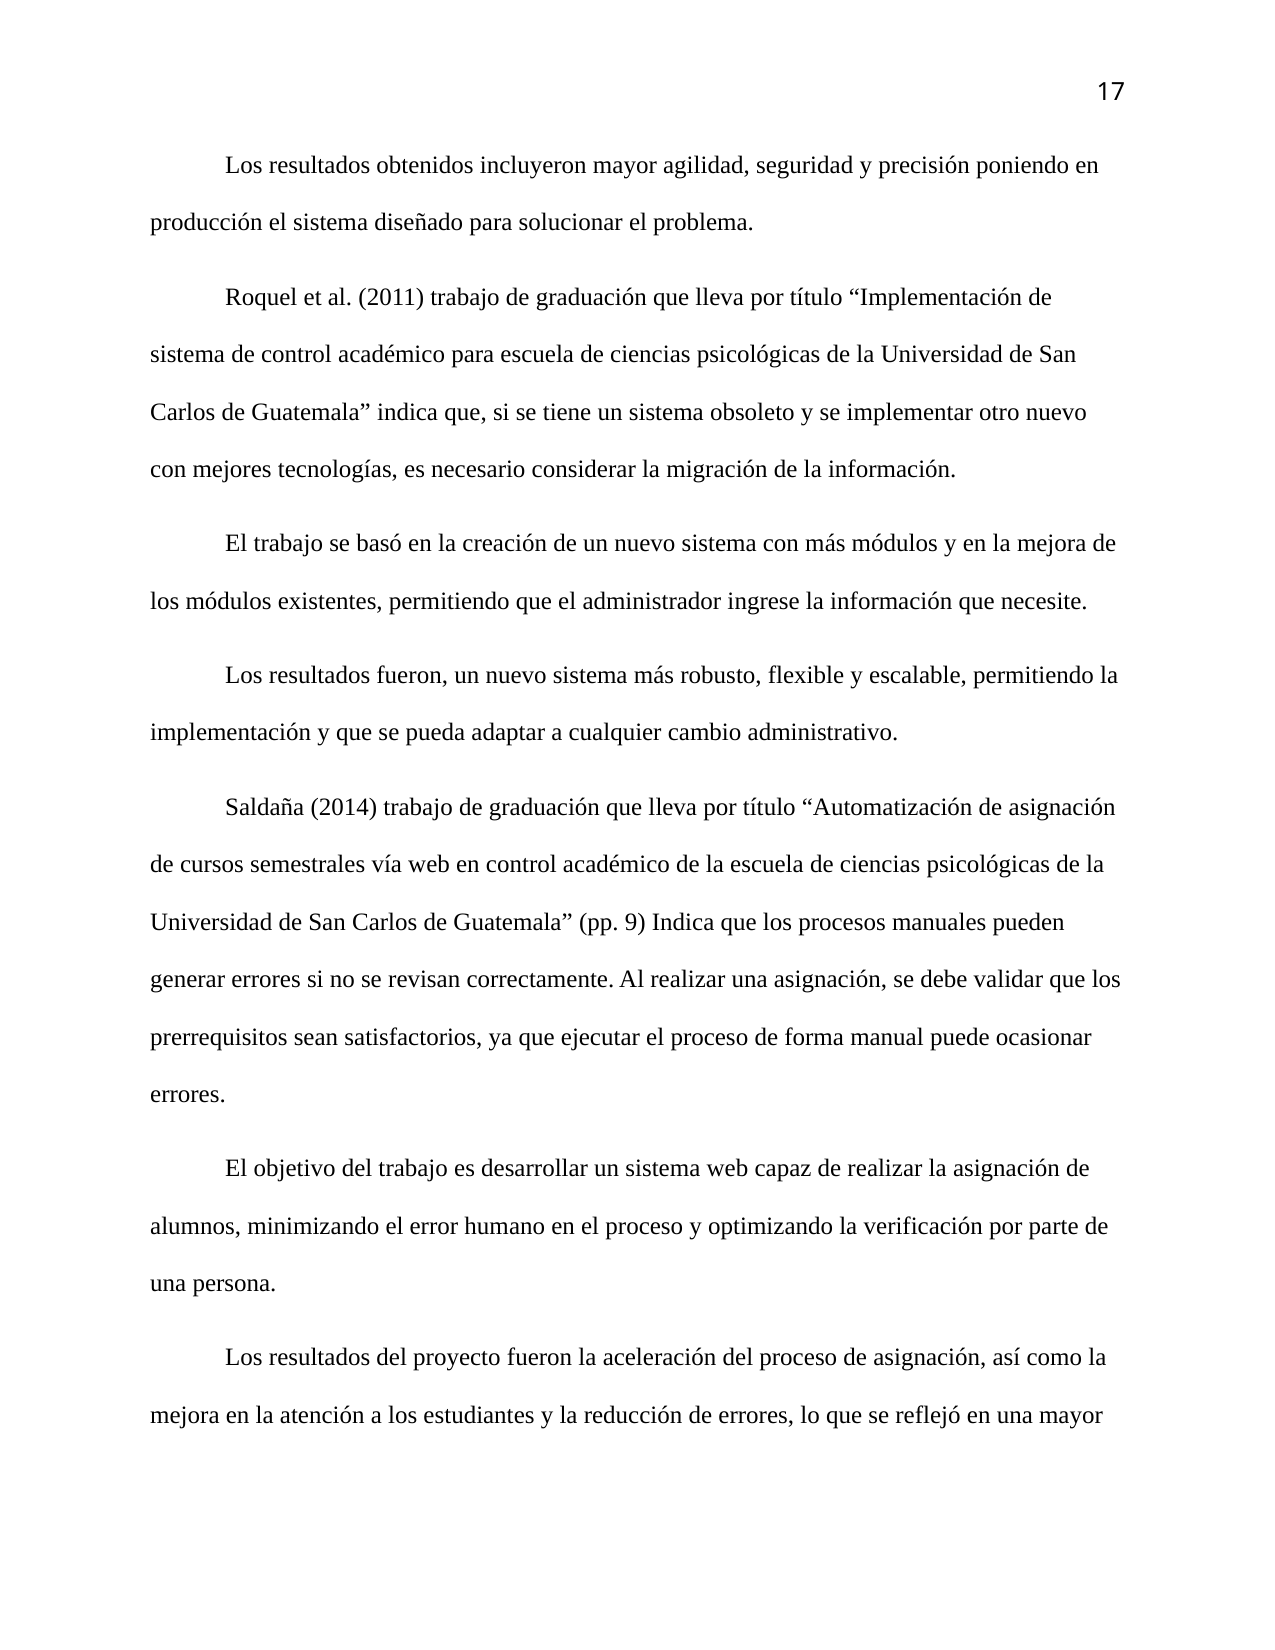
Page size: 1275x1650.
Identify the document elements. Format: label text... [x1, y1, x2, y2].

text Los resultados fueron, un nuevo sistema más robusto, flexible y escalable, permitiendo la implementación y que se pueda adaptar a cualquier cambio administrativo. [150, 660, 1125, 746]
text Roquel et al. (2011) trabajo de graduación que lleva por título “Implementación de sistema de control académico para escuela de ciencias psicológicas de la Universidad de San Carlos de Guatemala” indica que, si se tiene un sistema obsoleto y se implementar otro nuevo con mejores tecnologías, es necesario considerar la migración de la información. [150, 282, 1125, 483]
text Saldaña (2014) trabajo de graduación que lleva por título “Automatización de asignación de cursos semestrales vía web en control académico de la escuela de ciencias psicológicas de la Universidad de San Carlos de Guatemala” (pp. 9) Indica que los procesos manuales pueden generar errores si no se revisan correctamente. Al realizar una asignación, se debe validar que los prerrequisitos sean satisfactorios, ya que ejecutar el proceso de forma manual puede ocasionar errores. [150, 792, 1125, 1108]
text El trabajo se basó en la creación de un nuevo sistema con más módulos y en la mejora de los módulos existentes, permitiendo que el administrador ingrese la información que necesite. [150, 528, 1125, 614]
text Los resultados obtenidos incluyeron mayor agilidad, seguridad y precisión poniendo en producción el sistema diseñado para solucionar el problema. [150, 150, 1125, 236]
text El objetivo del trabajo es desarrollar un sistema web capaz de realizar la asignación de alumnos, minimizando el error humano en el proceso y optimizando la verificación por parte de una persona. [150, 1153, 1125, 1297]
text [150, 1342, 1125, 1429]
